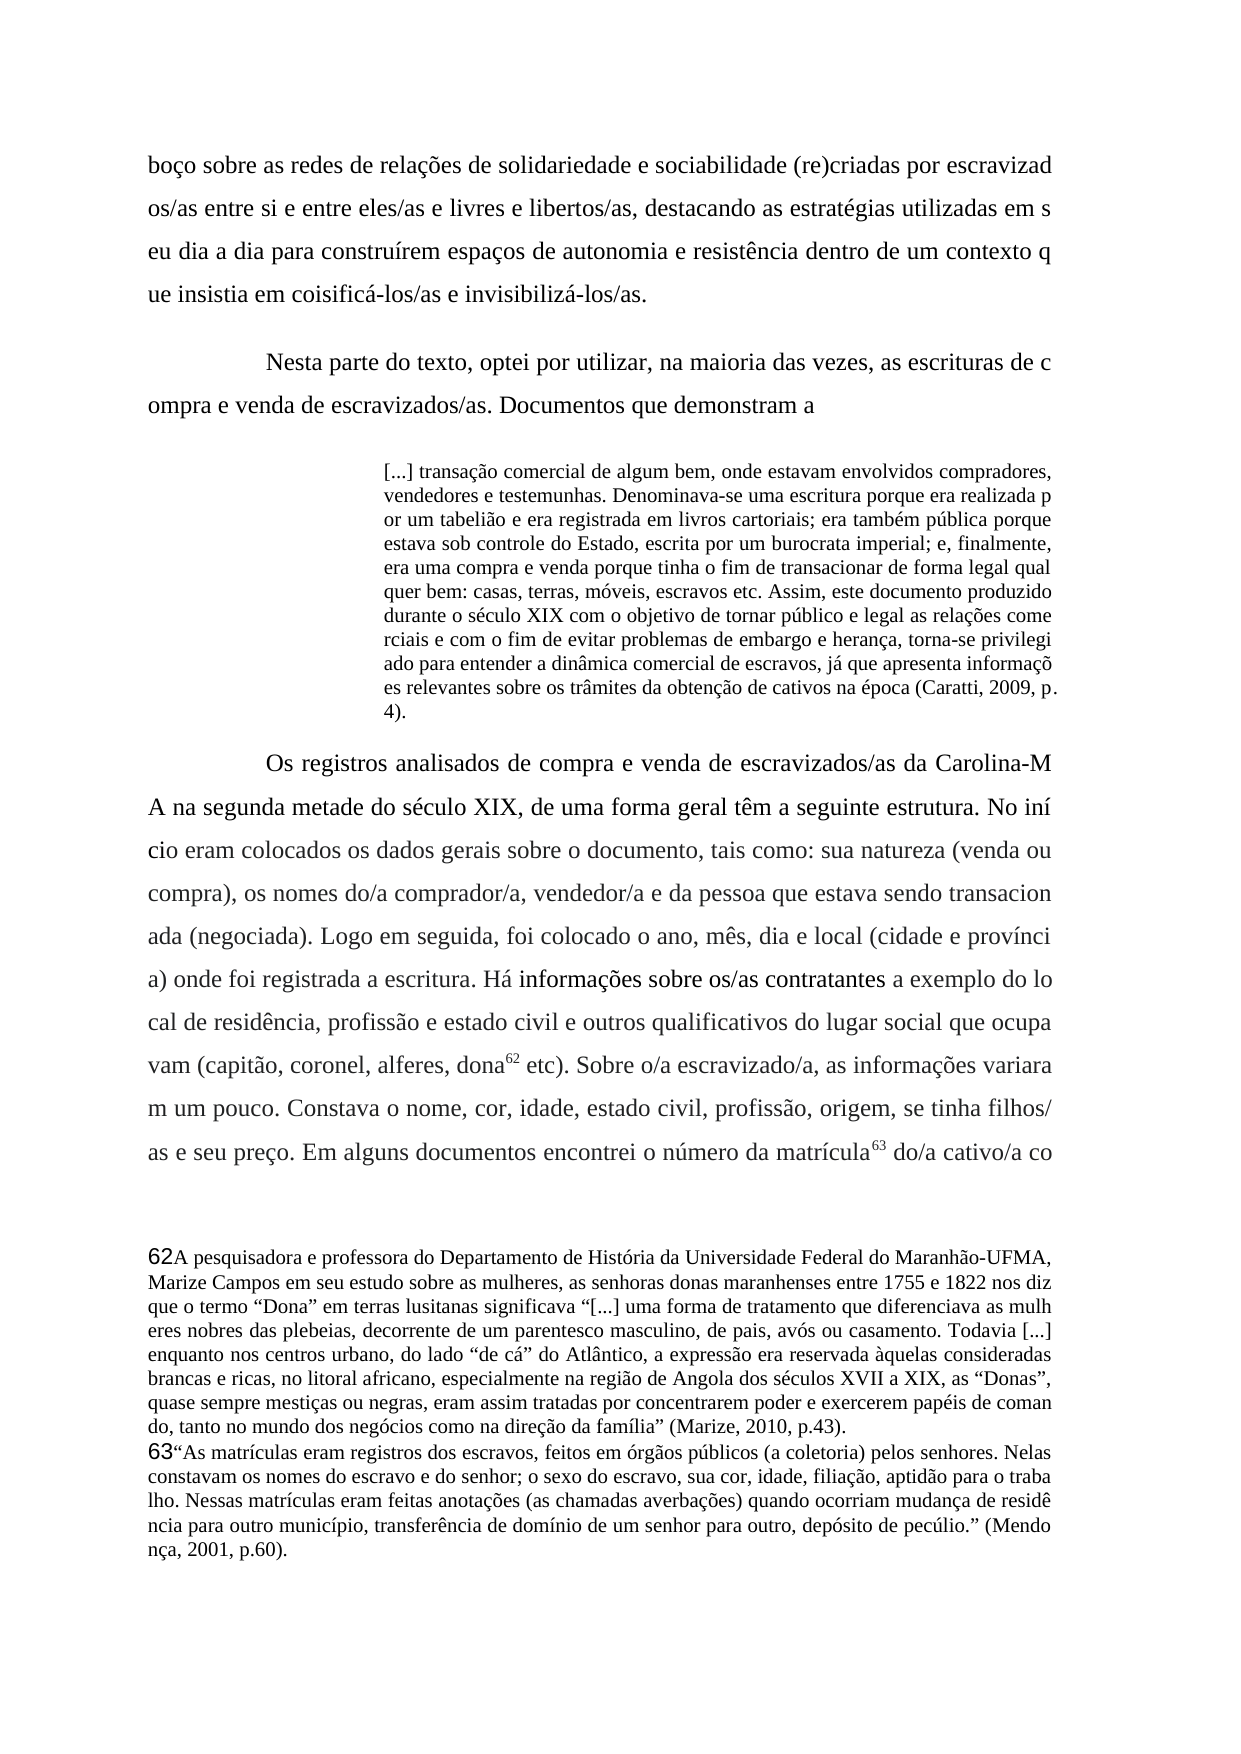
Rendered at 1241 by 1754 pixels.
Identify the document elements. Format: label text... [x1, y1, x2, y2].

text Nesta parte do texto, optei por utilizar, na maioria das vezes, as escrituras de compra e venda de escravizados/as. Documentos que demonstram a [148, 347, 1053, 419]
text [148, 150, 1053, 308]
text Os registros analisados de compra e venda de escravizados/as da Carolina-MA na segunda metade do século XIX, de uma forma geral têm a seguinte estrutura. No início eram colocados os dados gerais sobre o documento, tais como: sua natureza (venda ou compra), os nomes do/a comprador/a, vendedor/a e da pessoa que estava sendo transacionada (negociada). Logo em seguida, foi colocado o ano, mês, dia e local (cidade e província) onde foi registrada a escritura. Há informações sobre os/as contratantes a exemplo do local de residência, profissão e estado civil e outros qualificativos do lugar social que ocupavam (capitão, coronel, alferes, dona etc). Sobre o/a escravizado/a, as informações variaram um pouco. Constava o nome, cor, idade, estado civil, profissão, origem, se tinha filhos/as e seu preço. Em alguns documentos encontrei o número da matrícula do/a cativo/a comercializado/a. Para tornar o documento legal, além da ‘fé’ dada pelo tabelião, havia a necessidade da assinatura das testemunhas, colocadas no final do registro. [148, 748, 1053, 1165]
text [...] transação comercial de algum bem, onde estavam envolvidos compradores, vendedores e testemunhas. Denominava-se uma escritura porque era realizada por um tabelião e era registrada em livros cartoriais; era também pública porque estava sob controle do Estado, escrita por um burocrata imperial; e, finalmente, era uma compra e venda porque tinha o fim de transacionar de forma legal qualquer bem: casas, terras, móveis, escravos etc. Assim, este documento produzido durante o século XIX com o objetivo de tornar público e legal as relações comerciais e com o fim de evitar problemas de embargo e herança, torna-se privilegiado para entender a dinâmica comercial de escravos, já que apresenta informações relevantes sobre os trâmites da obtenção de cativos na época (Caratti, 2009, p.4). [384, 459, 1053, 723]
